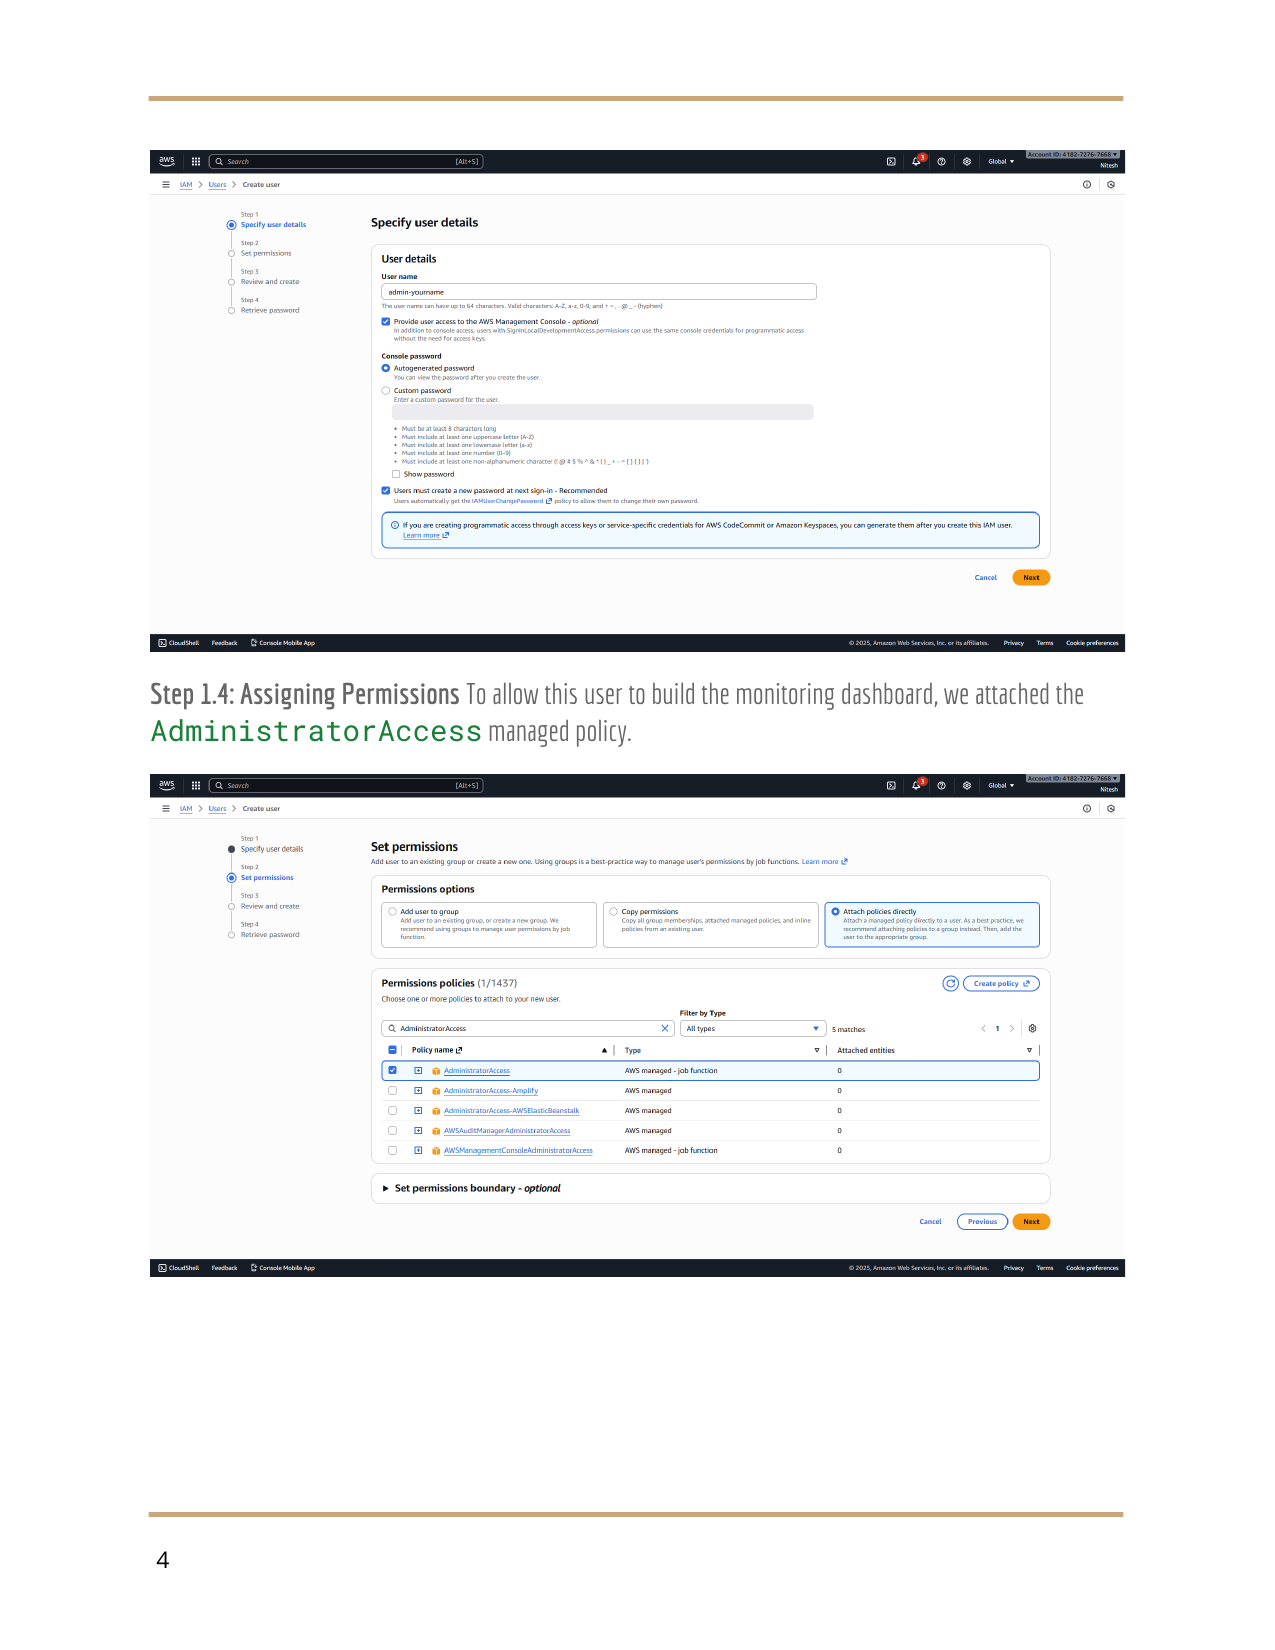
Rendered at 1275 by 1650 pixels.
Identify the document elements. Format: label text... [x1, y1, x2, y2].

picture [148, 1512, 1124, 1517]
text Step 1.4: Assigning Permissions To allow this user to build the monitoring dashboard, we attached the AdministratorAccess managed policy. [150, 677, 1125, 749]
picture [148, 96, 1124, 101]
picture [150, 774, 1125, 1277]
picture [150, 150, 1125, 652]
